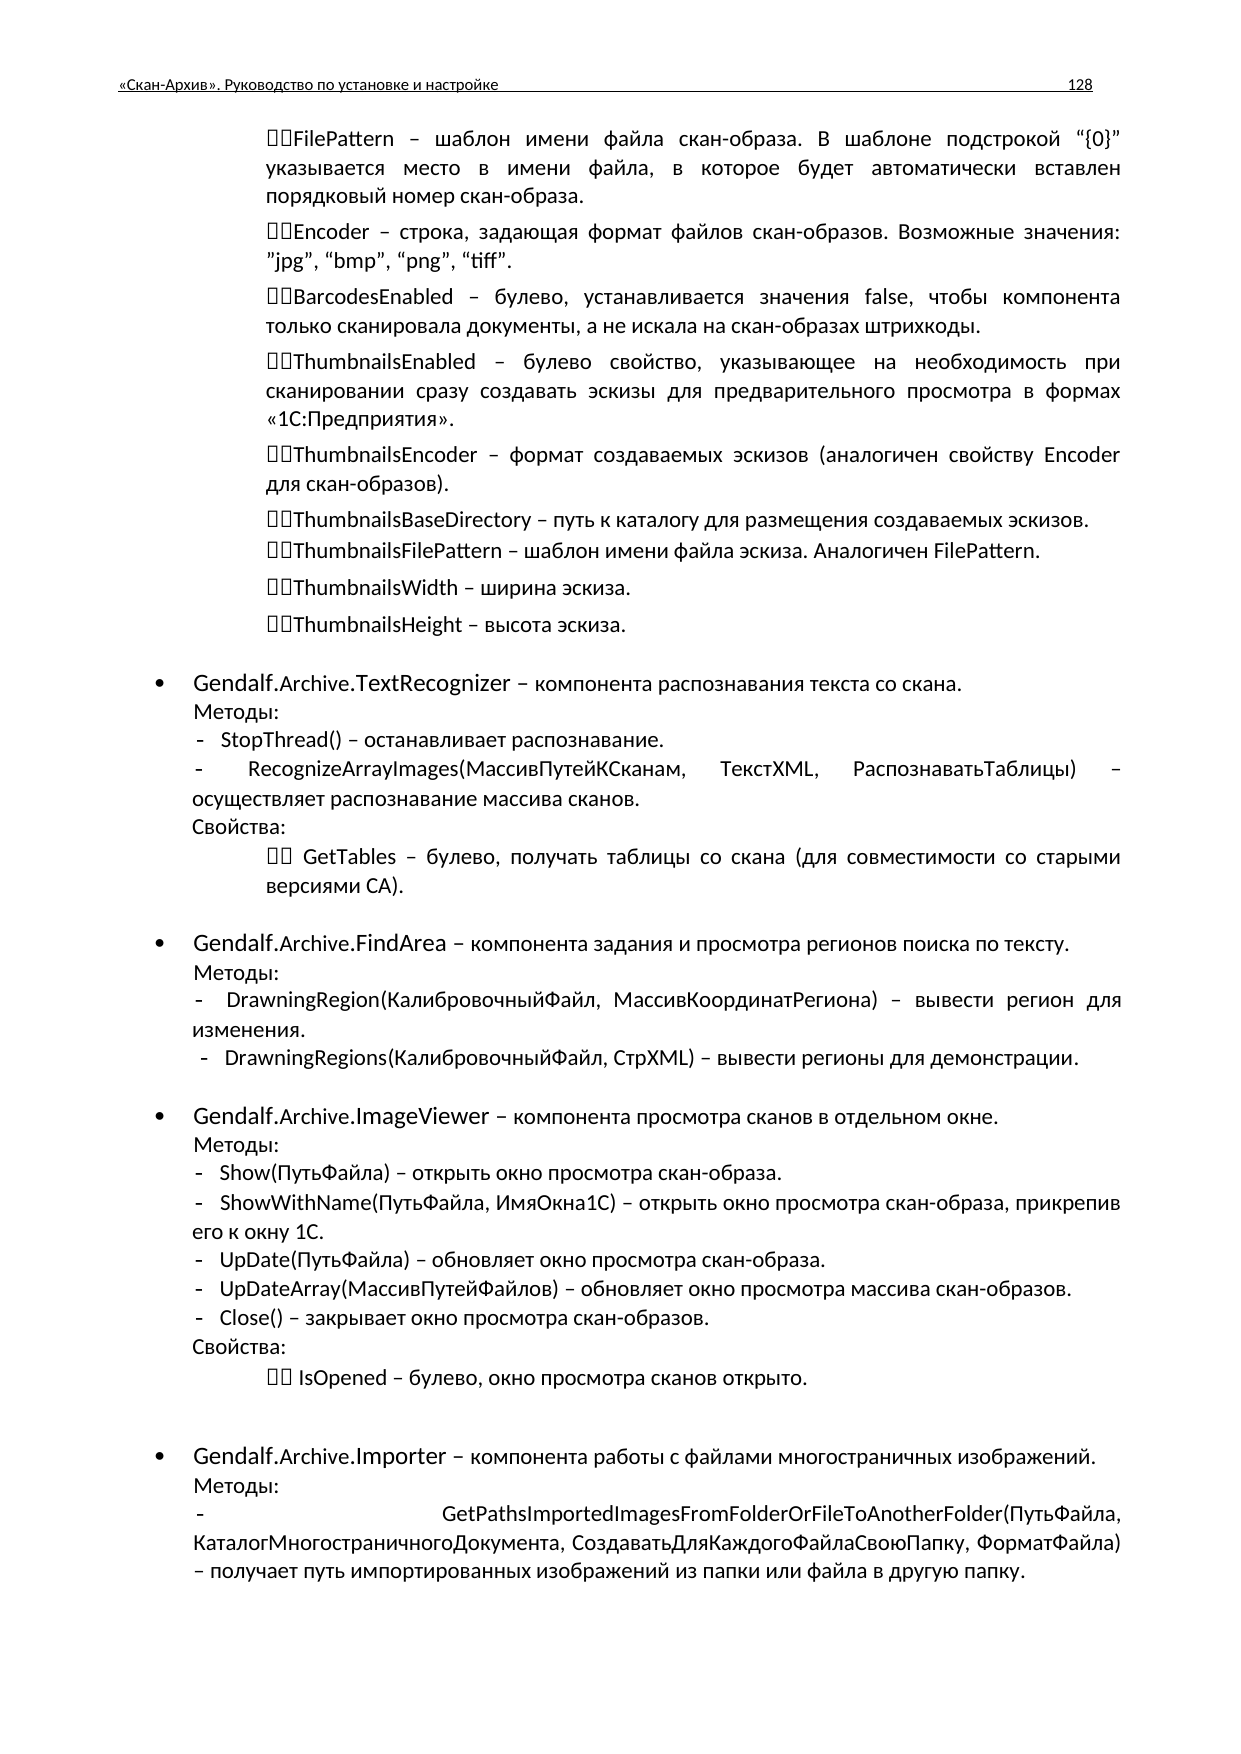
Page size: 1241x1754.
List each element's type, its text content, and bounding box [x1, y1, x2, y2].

text - StopThread() – останавливает распознавание. [193, 725, 1122, 754]
list Gendalf.Archive.TextRecognizer – компонента распознавания текста со скана. [156, 667, 1122, 697]
text Encoder – строка, задающая формат файлов скан-образов. Возможные значения: ”jpg”, “bmp”, “png”, “tiff”. [266, 215, 1122, 274]
text Методы: [193, 1131, 1122, 1158]
text - UpDateArray(МассивПутейФайлов) – обновляет окно просмотра массива скан-образов. [192, 1274, 1122, 1303]
text ThumbnailsHeight – высота эскиза. [266, 608, 1122, 639]
text ThumbnailsBaseDirectory – путь к каталогу для размещения создаваемых эскизов. [266, 503, 1122, 534]
text Методы: [193, 958, 1122, 986]
text - RecognizeArrayImages(МассивПутейКСканам, ТекстXML, РаспознаватьТаблицы) – осуществляет распознавание массива сканов. [192, 754, 1122, 812]
list Gendalf.Archive.ImageViewer – компонента просмотра сканов в отдельном окне. [156, 1100, 1122, 1131]
text - Show(ПутьФайла) – открыть окно просмотра скан-образа. [192, 1158, 1122, 1188]
text  IsOpened – булево, окно просмотра сканов открыто. [192, 1360, 1122, 1392]
text ThumbnailsFilePattern – шаблон имени файла эскиза. Аналогичен FilePattern. [266, 534, 1122, 565]
text - DrawningRegions(КалибровочныйФайл, СтрXML) – вывести регионы для демонстрации. [192, 1043, 1122, 1072]
text ThumbnailsEnabled – булево свойство, указывающее на необходимость при сканировании сразу создавать эскизы для предварительного просмотра в формах «1С:Предприятия». [266, 345, 1122, 432]
text BarcodesEnabled – булево, устанавливается значения false, чтобы компонента только сканировала документы, а не искала на скан-образах штрихкоды. [266, 280, 1122, 339]
text Методы: [193, 1471, 1122, 1499]
list Gendalf.Archive.Importer – компонента работы с файлами многостраничных изображений. [156, 1441, 1122, 1471]
text - UpDate(ПутьФайла) – обновляет окно просмотра скан-образа. [192, 1245, 1122, 1274]
text FilePattern – шаблон имени файла скан-образа. В шаблоне подстрокой “{0}” указывается место в имени файла, в которое будет автоматически вставлен порядковый номер скан-образа. [266, 122, 1122, 209]
text - Close() – закрывает окно просмотра скан-образов. [192, 1303, 1122, 1332]
text Свойства: [192, 812, 1122, 840]
list Gendalf.Archive.FindArea – компонента задания и просмотра регионов поиска по тексту. [156, 927, 1122, 958]
text - ShowWithName(ПутьФайла, ИмяОкна1С) – открыть окно просмотра скан-образа, прикрепив его к окну 1С. [192, 1188, 1122, 1245]
text ThumbnailsWidth – ширина эскиза. [266, 571, 1122, 602]
text  GetTables – булево, получать таблицы со скана (для совместимости со старыми версиями СА). [266, 840, 1122, 899]
text - GetPathsImportedImagesFromFolderOrFileToAnotherFolder(ПутьФайла, КаталогМногостраничногоДокумента, СоздаватьДляКаждогоФайлаСвоюПапку, ФорматФайла) – получает путь импортированных изображений из папки или файла в другую папку. [193, 1499, 1122, 1584]
text Методы: [193, 697, 1122, 725]
text Свойства: [192, 1332, 1122, 1360]
text ThumbnailsEncoder – формат создаваемых эскизов (аналогичен свойству Encoder для скан-образов). [266, 438, 1122, 497]
text - DrawningRegion(КалибровочныйФайл, МассивКоординатРегиона) – вывести регион для изменения. [192, 986, 1122, 1043]
